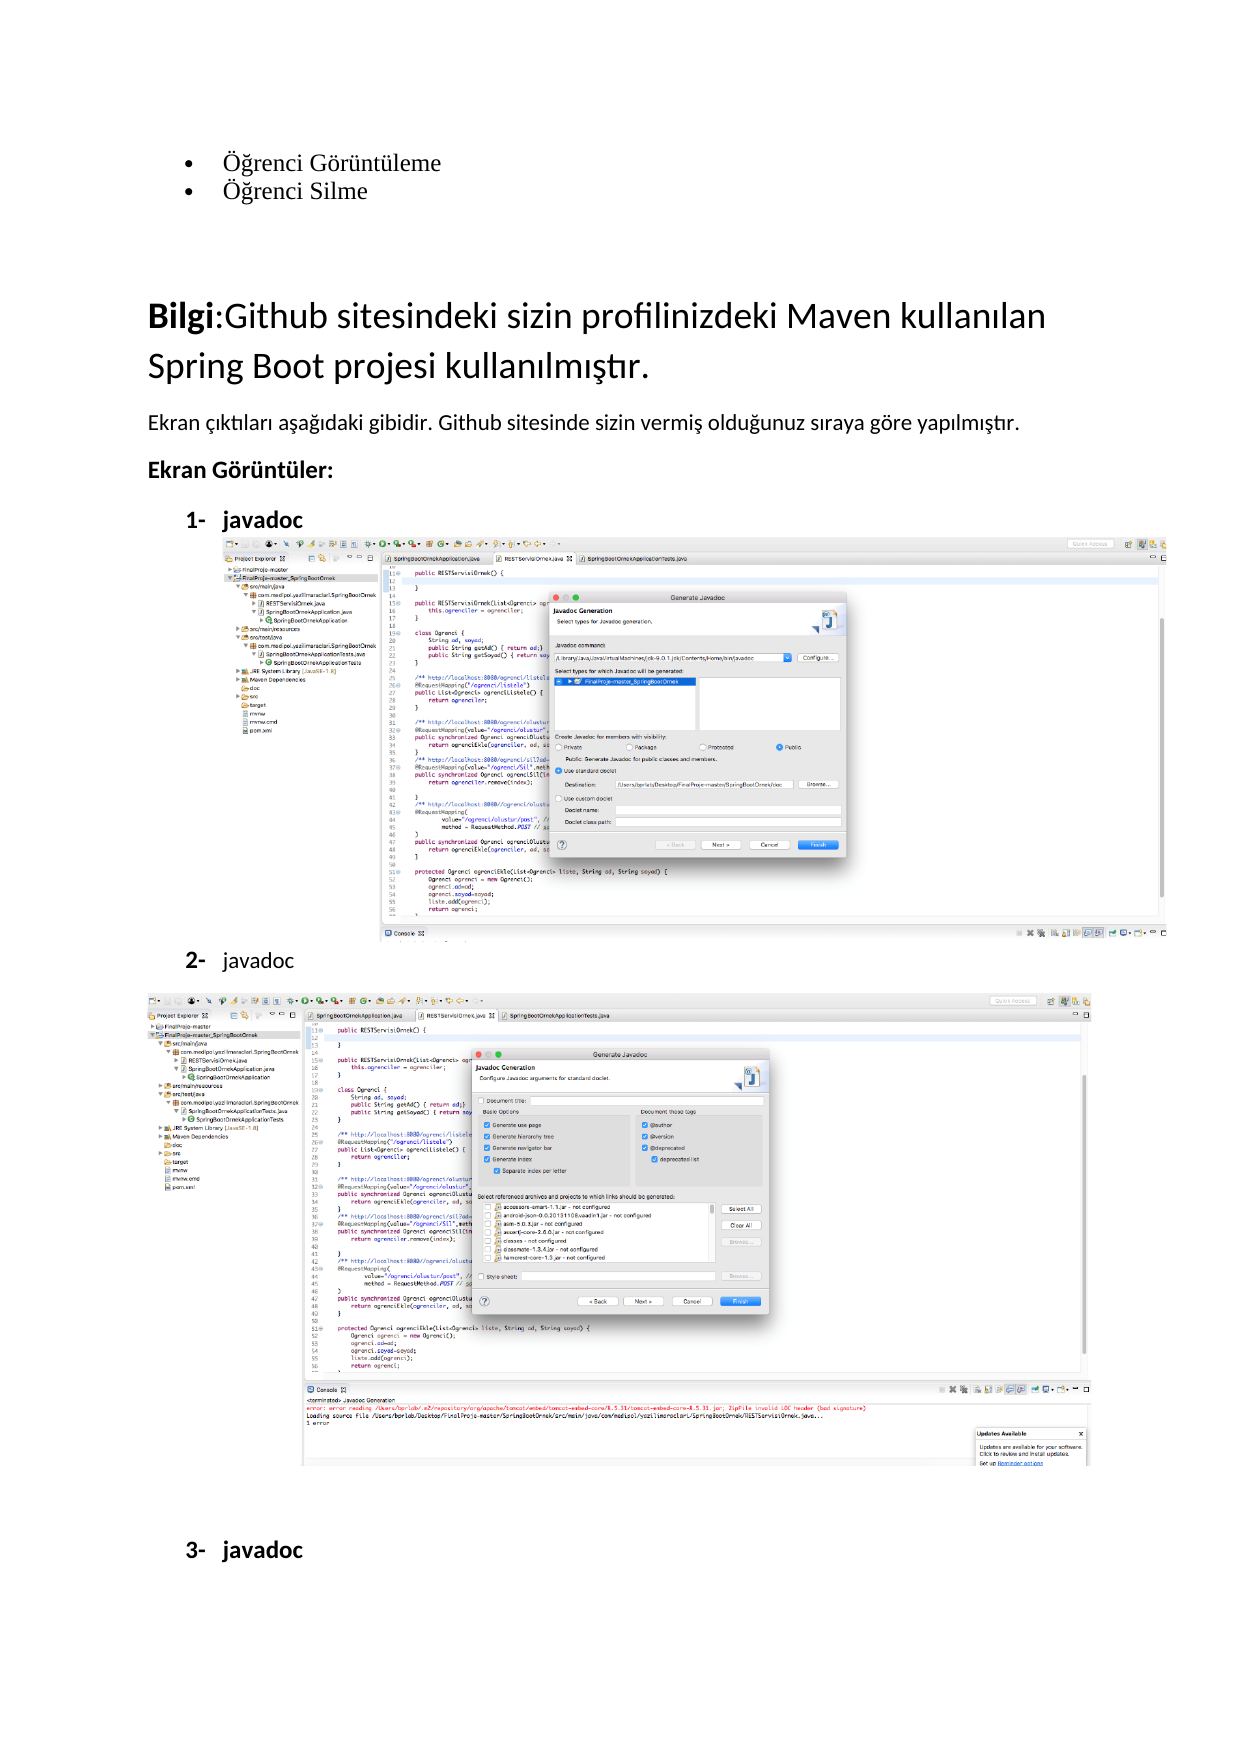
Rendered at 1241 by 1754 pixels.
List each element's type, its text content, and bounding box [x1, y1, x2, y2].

list Öğrenci Silme [185, 176, 1093, 205]
text Ekran Görüntüler: [148, 455, 1093, 485]
list javadoc [185, 944, 1093, 974]
text Ekran çıktıları aşağıdaki gibidir. Github sitesinde sizin vermiş olduğunuz sıraya göre yapılmıştır. [148, 408, 1093, 436]
picture [147, 993, 1092, 1466]
list Öğrenci Görüntüleme [185, 148, 1093, 176]
list javadoc [185, 1534, 1093, 1564]
picture [222, 537, 1167, 942]
text Bilgi:Github sitesindeki sizin profilinizdeki Maven kullanılan Spring Boot projesi kullanılmıştır. [148, 292, 1093, 387]
